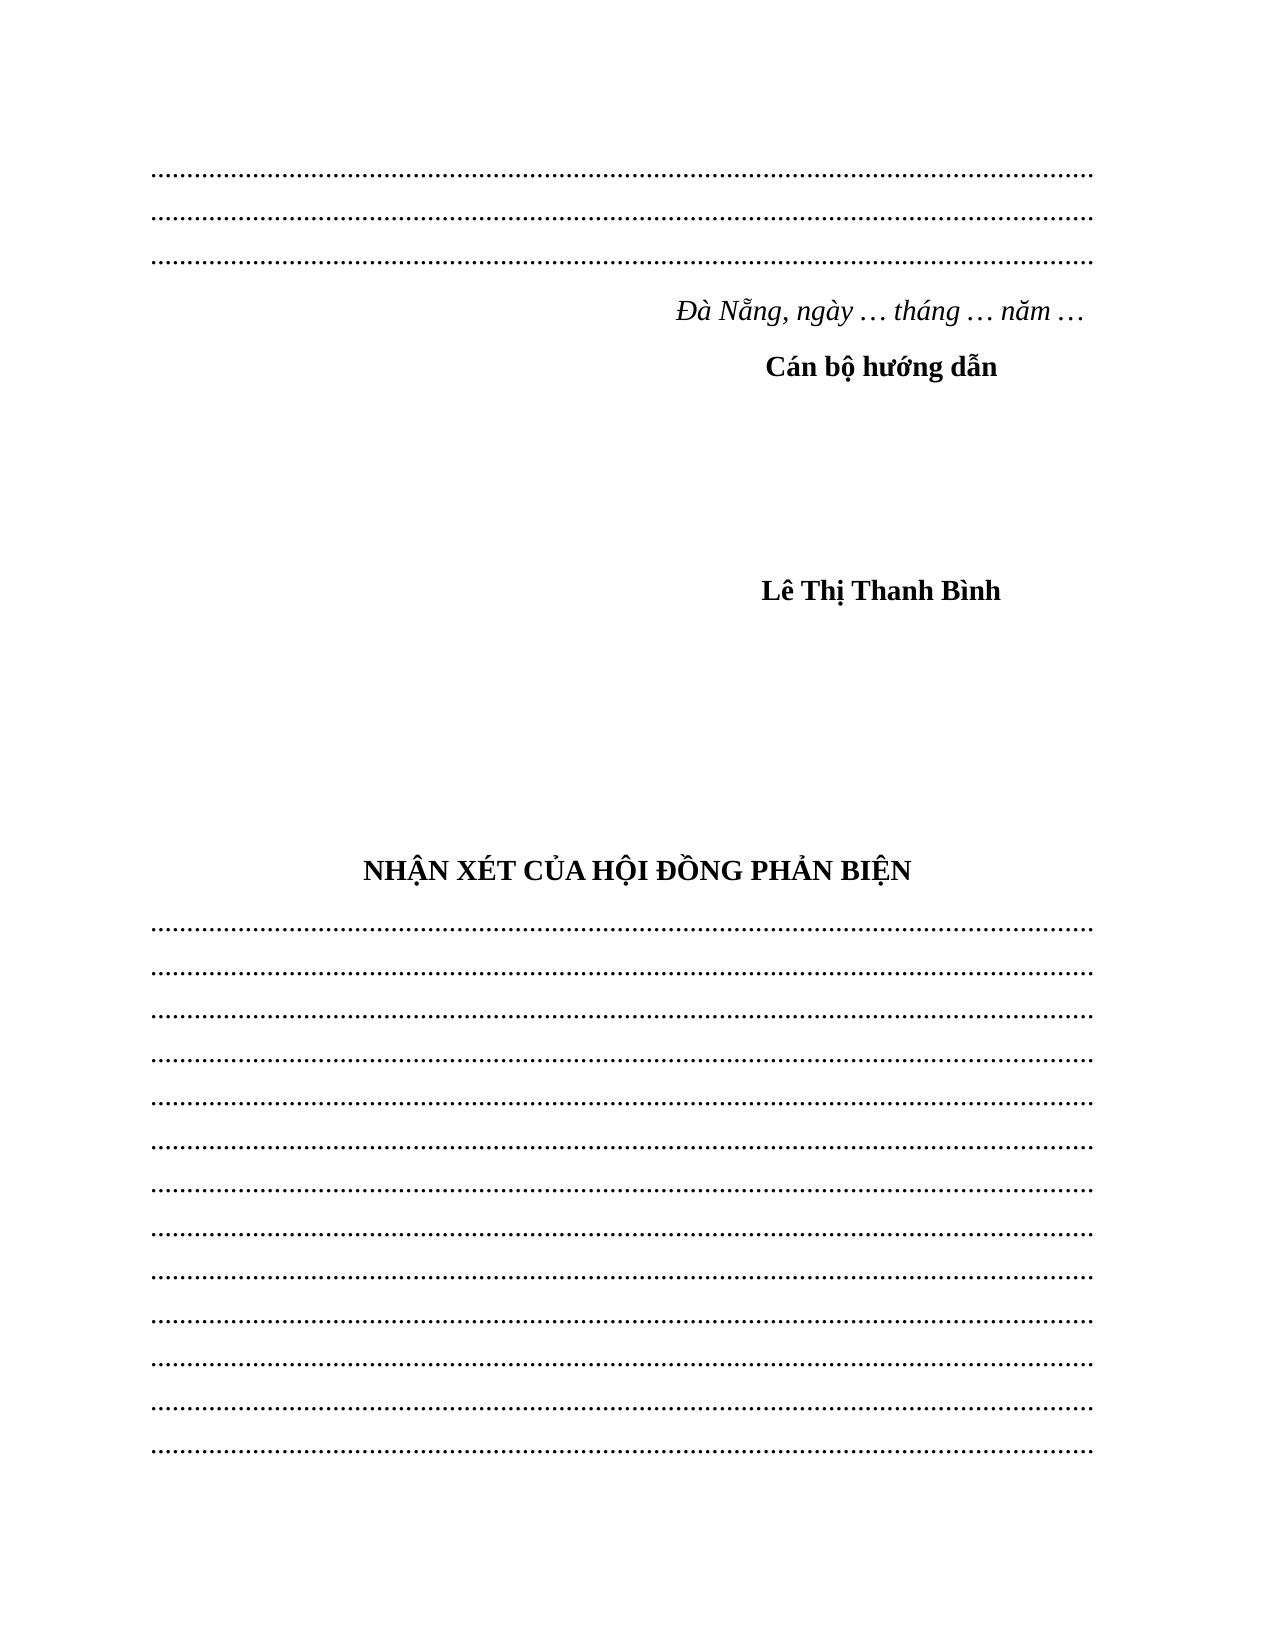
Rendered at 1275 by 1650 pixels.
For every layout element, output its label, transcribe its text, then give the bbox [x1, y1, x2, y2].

text Lê Thị Thanh Bình [150, 573, 1125, 607]
text Cán bộ hướng dẫn [150, 349, 1125, 383]
text NHẬN XÉT CỦA HỘI ĐỒNG PHẢN BIỆN [150, 853, 1125, 887]
text Đà Nẵng, ngày … tháng … năm … [150, 293, 1125, 327]
